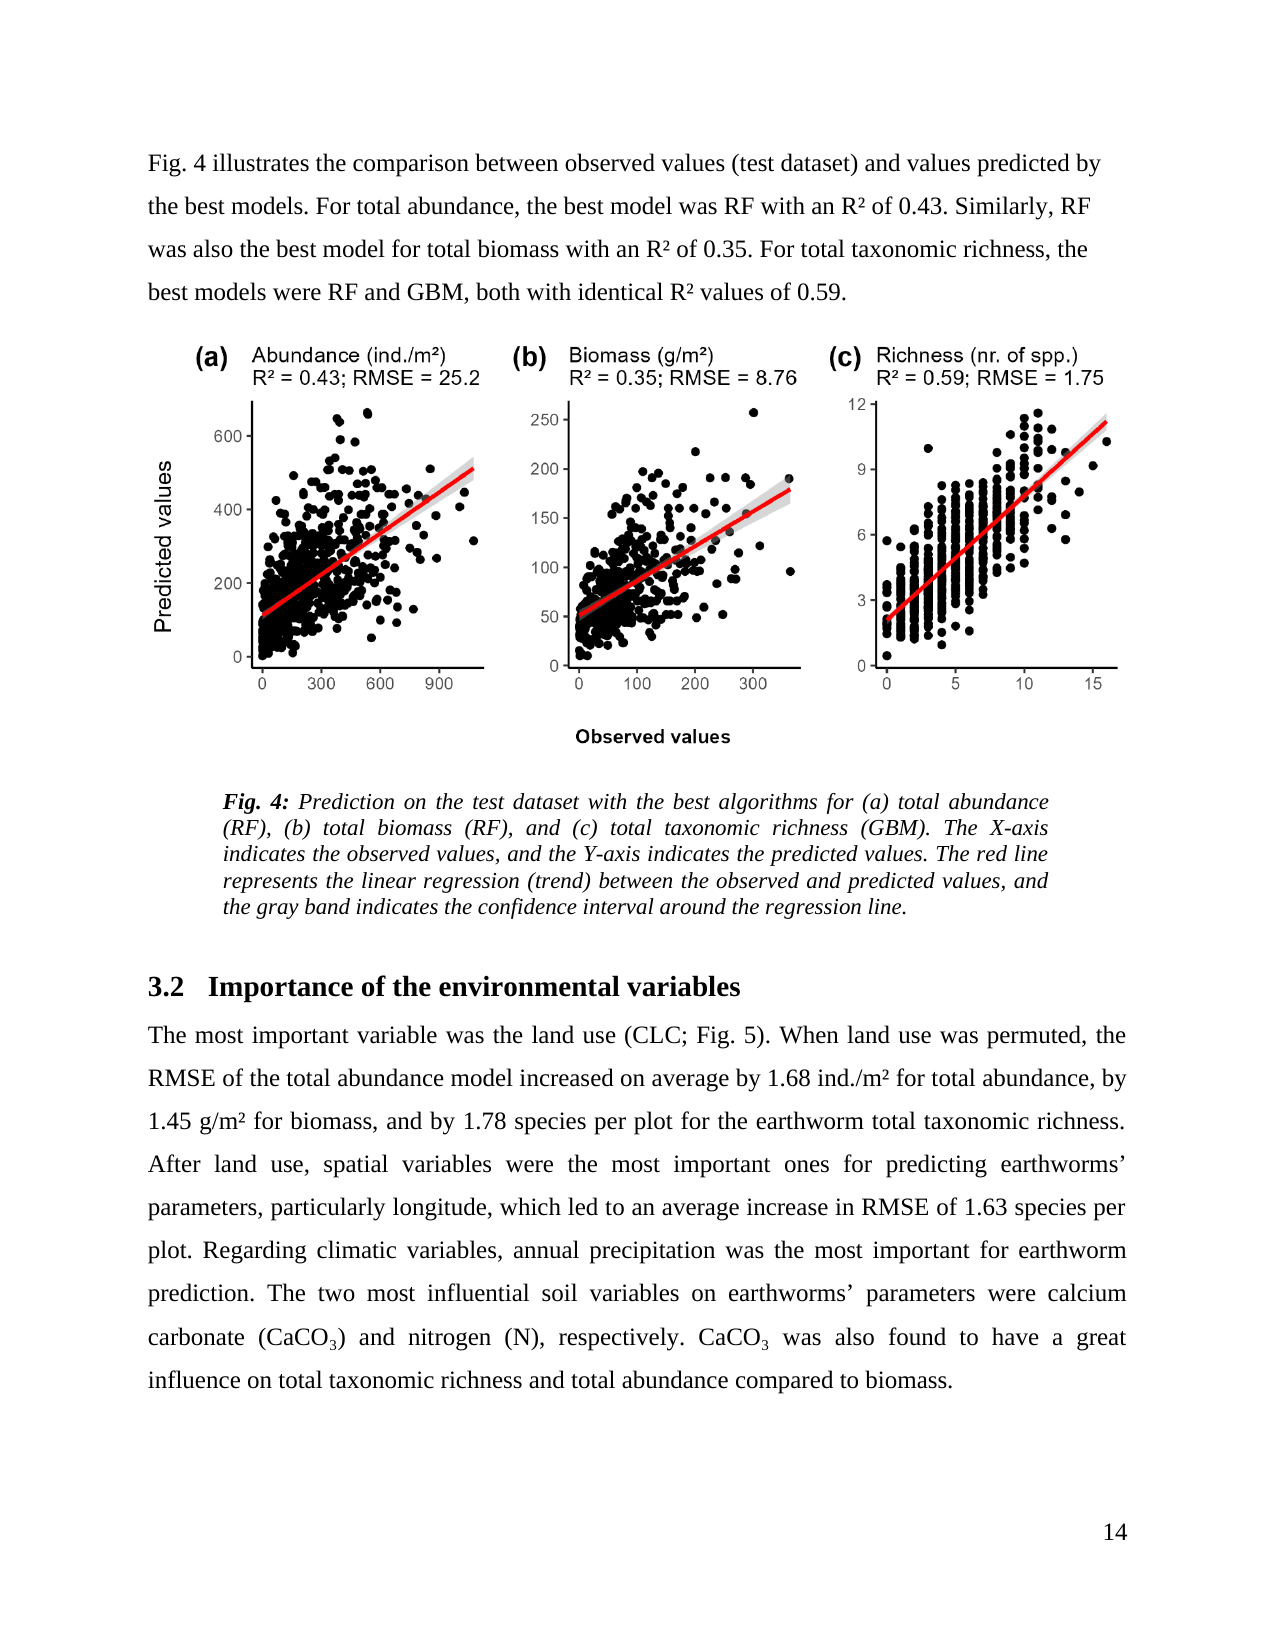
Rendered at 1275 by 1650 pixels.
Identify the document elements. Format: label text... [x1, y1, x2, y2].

text The most important variable was the land use (CLC; Fig. 5). When land use was permuted, the RMSE of the total abundance model increased on average by 1.68 ind./m² for total abundance, by 1.45 g/m² for biomass, and by 1.78 species per plot for the earthworm total taxonomic richness. After land use, spatial variables were the most important ones for predicting earthworms’ parameters, particularly longitude, which led to an average increase in RMSE of 1.63 species per plot. Regarding climatic variables, annual precipitation was the most important for earthworm prediction. The two most influential soil variables on earthworms’ parameters were calcium carbonate (CaCO₃) and nitrogen (N), respectively. CaCO₃ was also found to have a great influence on total taxonomic richness and total abundance compared to biomass. [148, 1020, 1127, 1393]
subtitle Fig. 4: Prediction on the test dataset with the best algorithms for (a) total abundance (RF), (b) total biomass (RF), and (c) total taxonomic richness (GBM). The X-axis indicates the observed values, and the Y-axis indicates the predicted values. The red line represents the linear regression (trend) between the observed and predicted values, and the gray band indicates the confidence interval around the regression line. [223, 788, 1052, 919]
picture [147, 336, 1128, 757]
text Fig. 4 illustrates the comparison between observed values (test dataset) and values predicted by the best models. For total abundance, the best model was RF with an R² of 0.43. Similarly, RF was also the best model for total biomass with an R² of 0.35. For total taxonomic richness, the best models were RF and GBM, both with identical R² values of 0.59. [148, 148, 1127, 306]
subtitle Importance of the environmental variables [148, 969, 1127, 1003]
